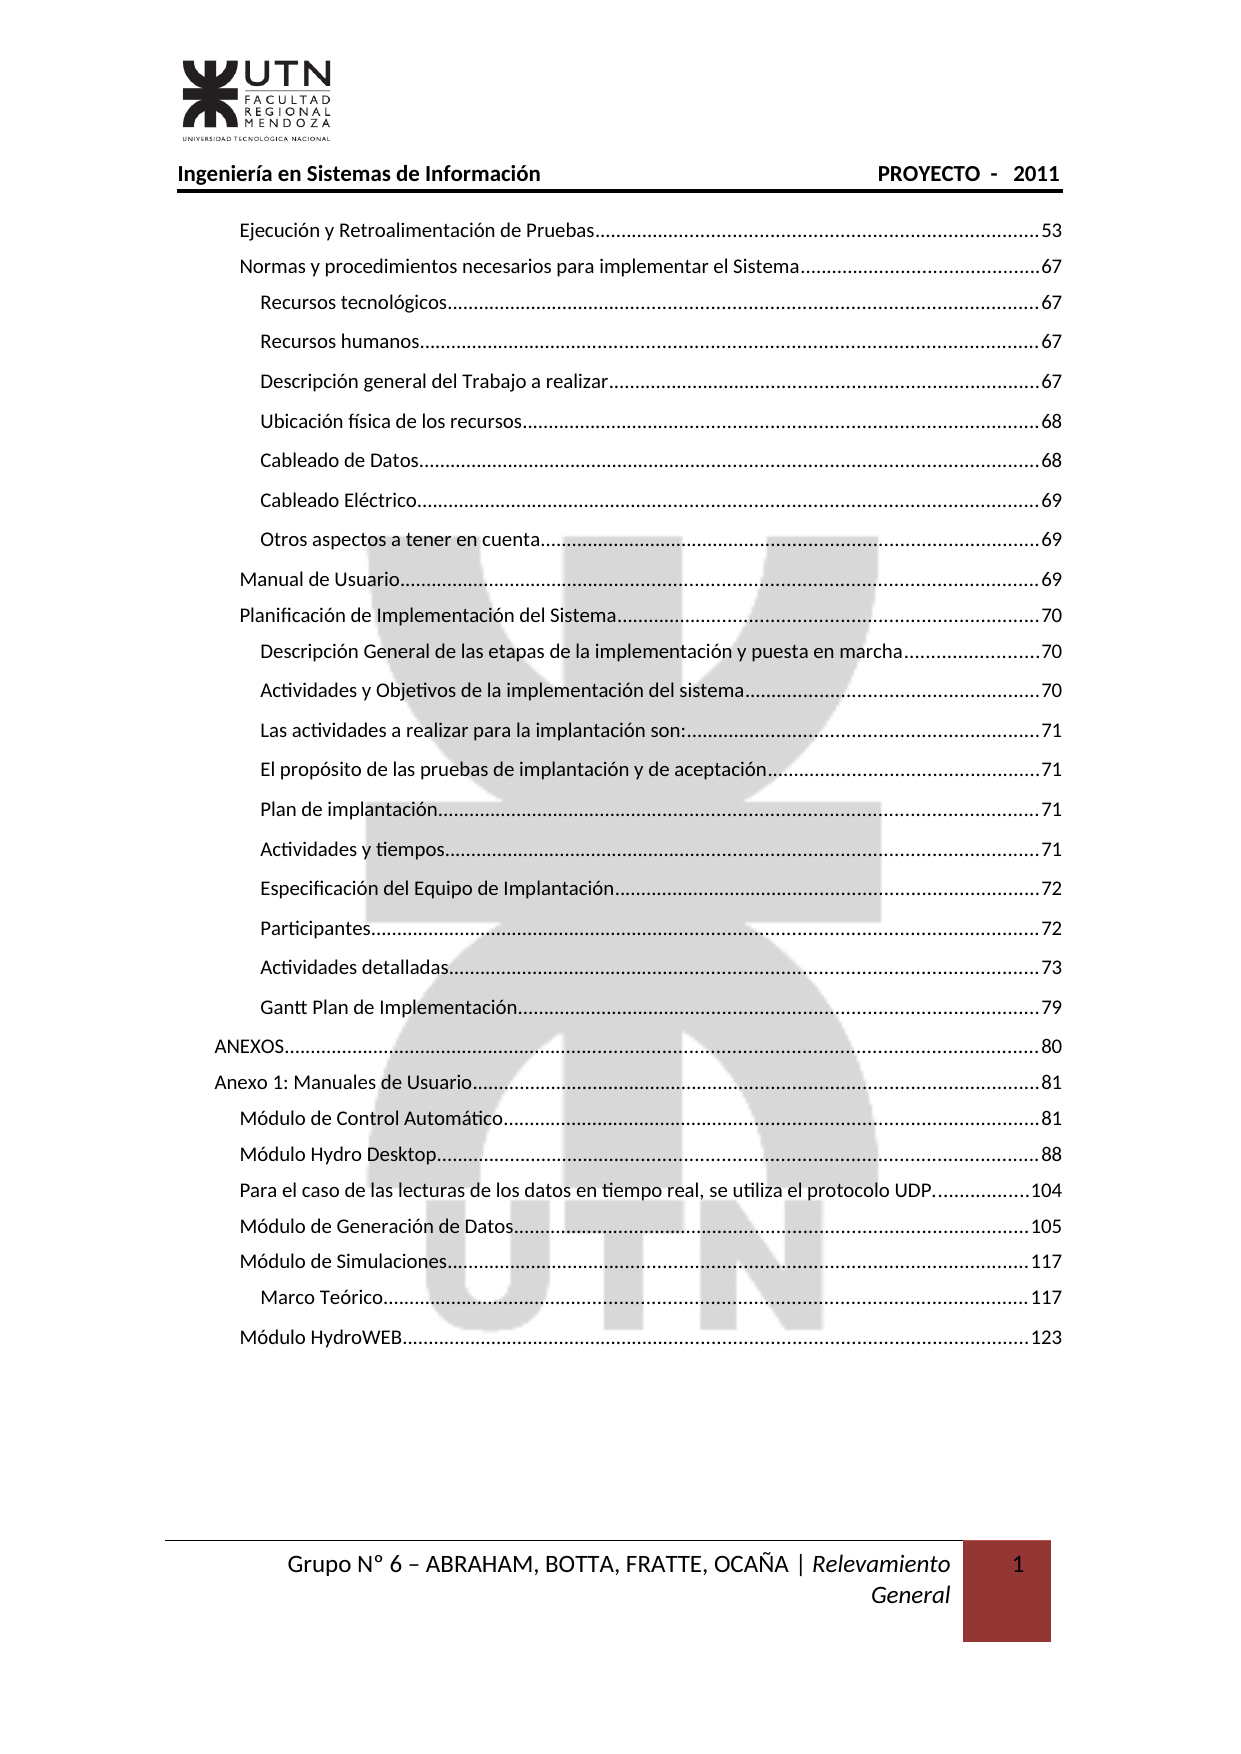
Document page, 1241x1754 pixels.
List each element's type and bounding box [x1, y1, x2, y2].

picture [177, 59, 334, 147]
